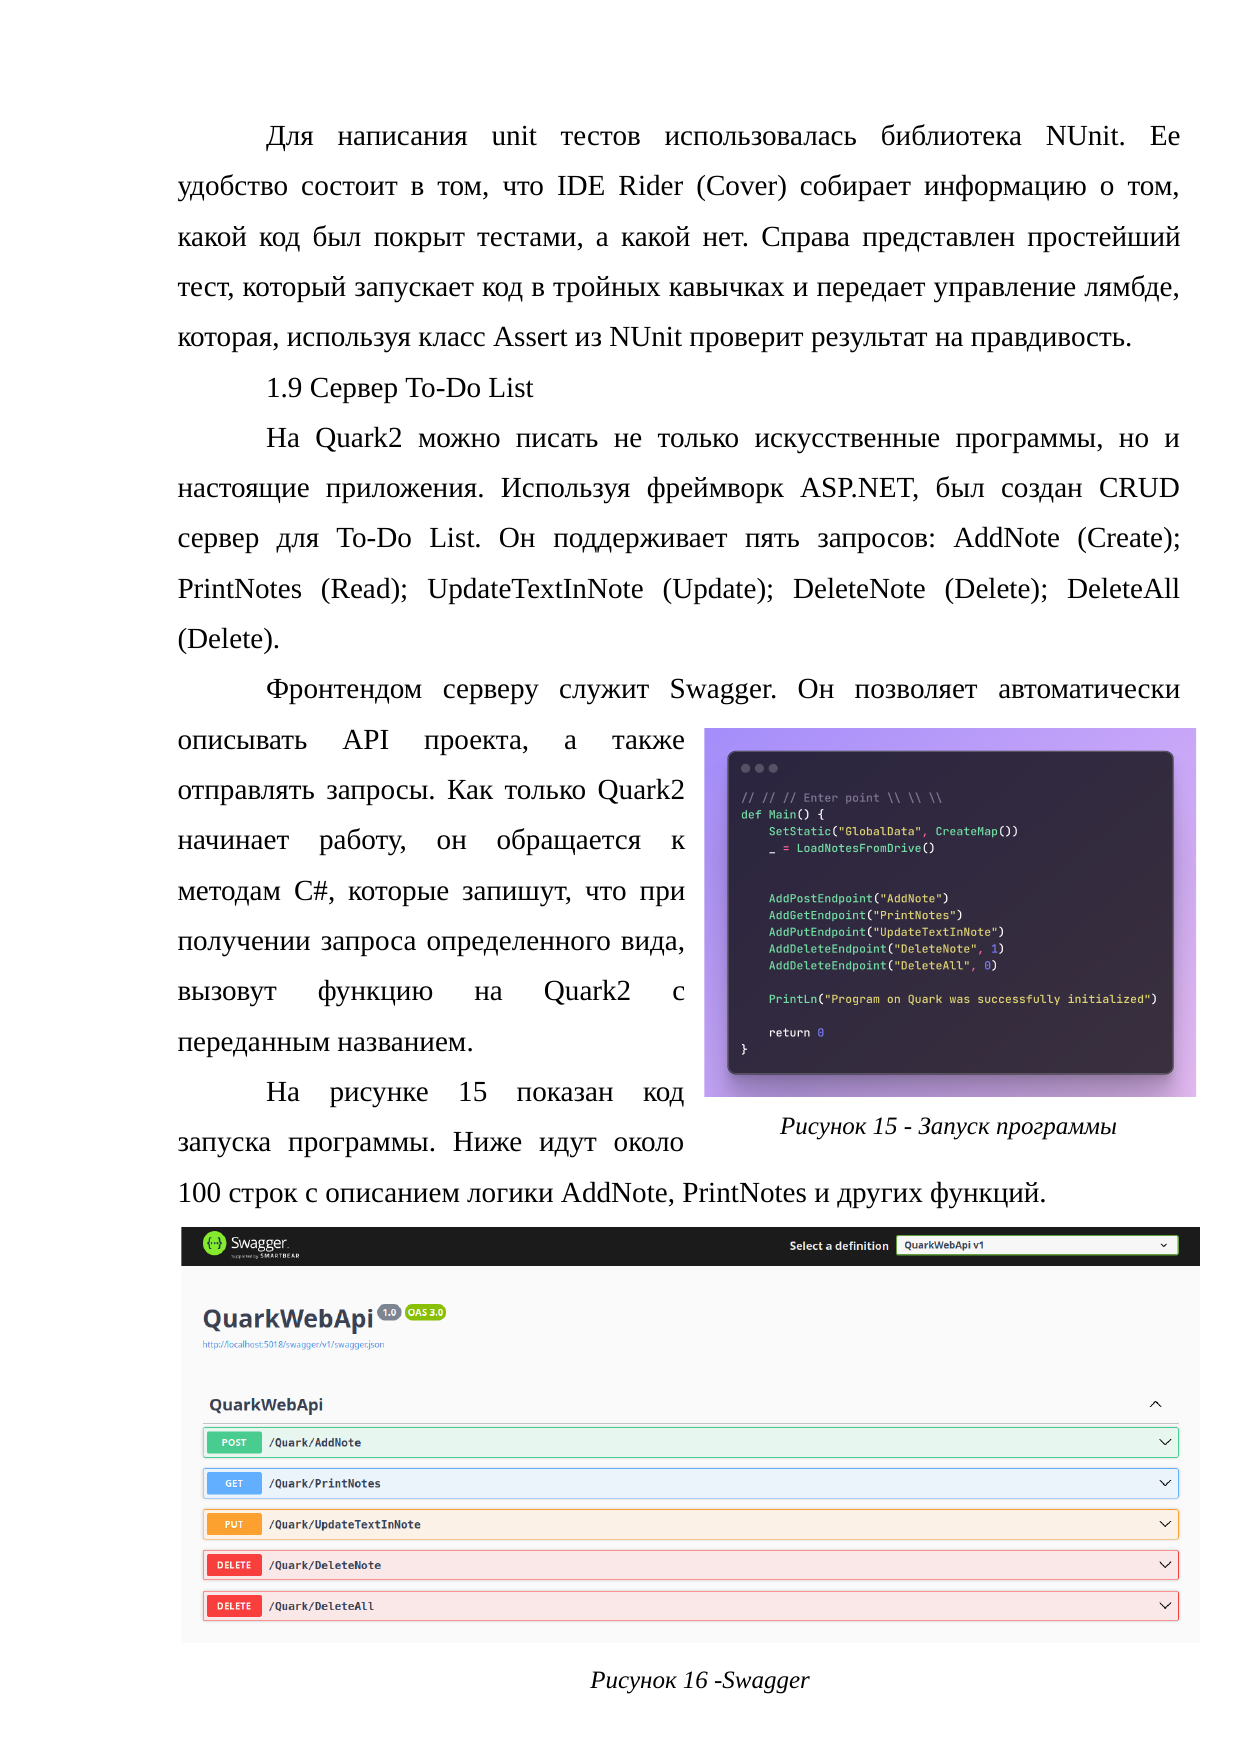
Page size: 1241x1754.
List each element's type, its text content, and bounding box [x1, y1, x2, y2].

text На рисунке 15 показан код запуска программы. Ниже идут около 100 строк с описанием логики AddNote, PrintNotes и других функций. [177, 1074, 1181, 1208]
text 1.9 Сервер To-Do List [177, 370, 1181, 403]
picture [181, 1227, 1200, 1643]
text На Quark2 можно писать не только искусственные программы, но и настоящие приложения. Используя фреймворк ASP.NET, был создан CRUD сервер для To-Do List. Он поддерживает пять запросов: AddNote (Create); PrintNotes (Read); UpdateTextInNote (Update); DeleteNote (Delete); DeleteAll (Delete). [177, 420, 1181, 655]
text Для написания unit тестов использовалась библиотека NUnit. Ее удобство состоит в том, что IDE Rider (Cover) собирает информацию о том, какой код был покрыт тестами, а какой нет. Справа представлен простейший тест, который запускает код в тройных кавычках и передает управление лямбде, которая, используя класс Assert из NUnit проверит результат на правдивость. [177, 118, 1181, 353]
picture [704, 728, 1197, 1097]
